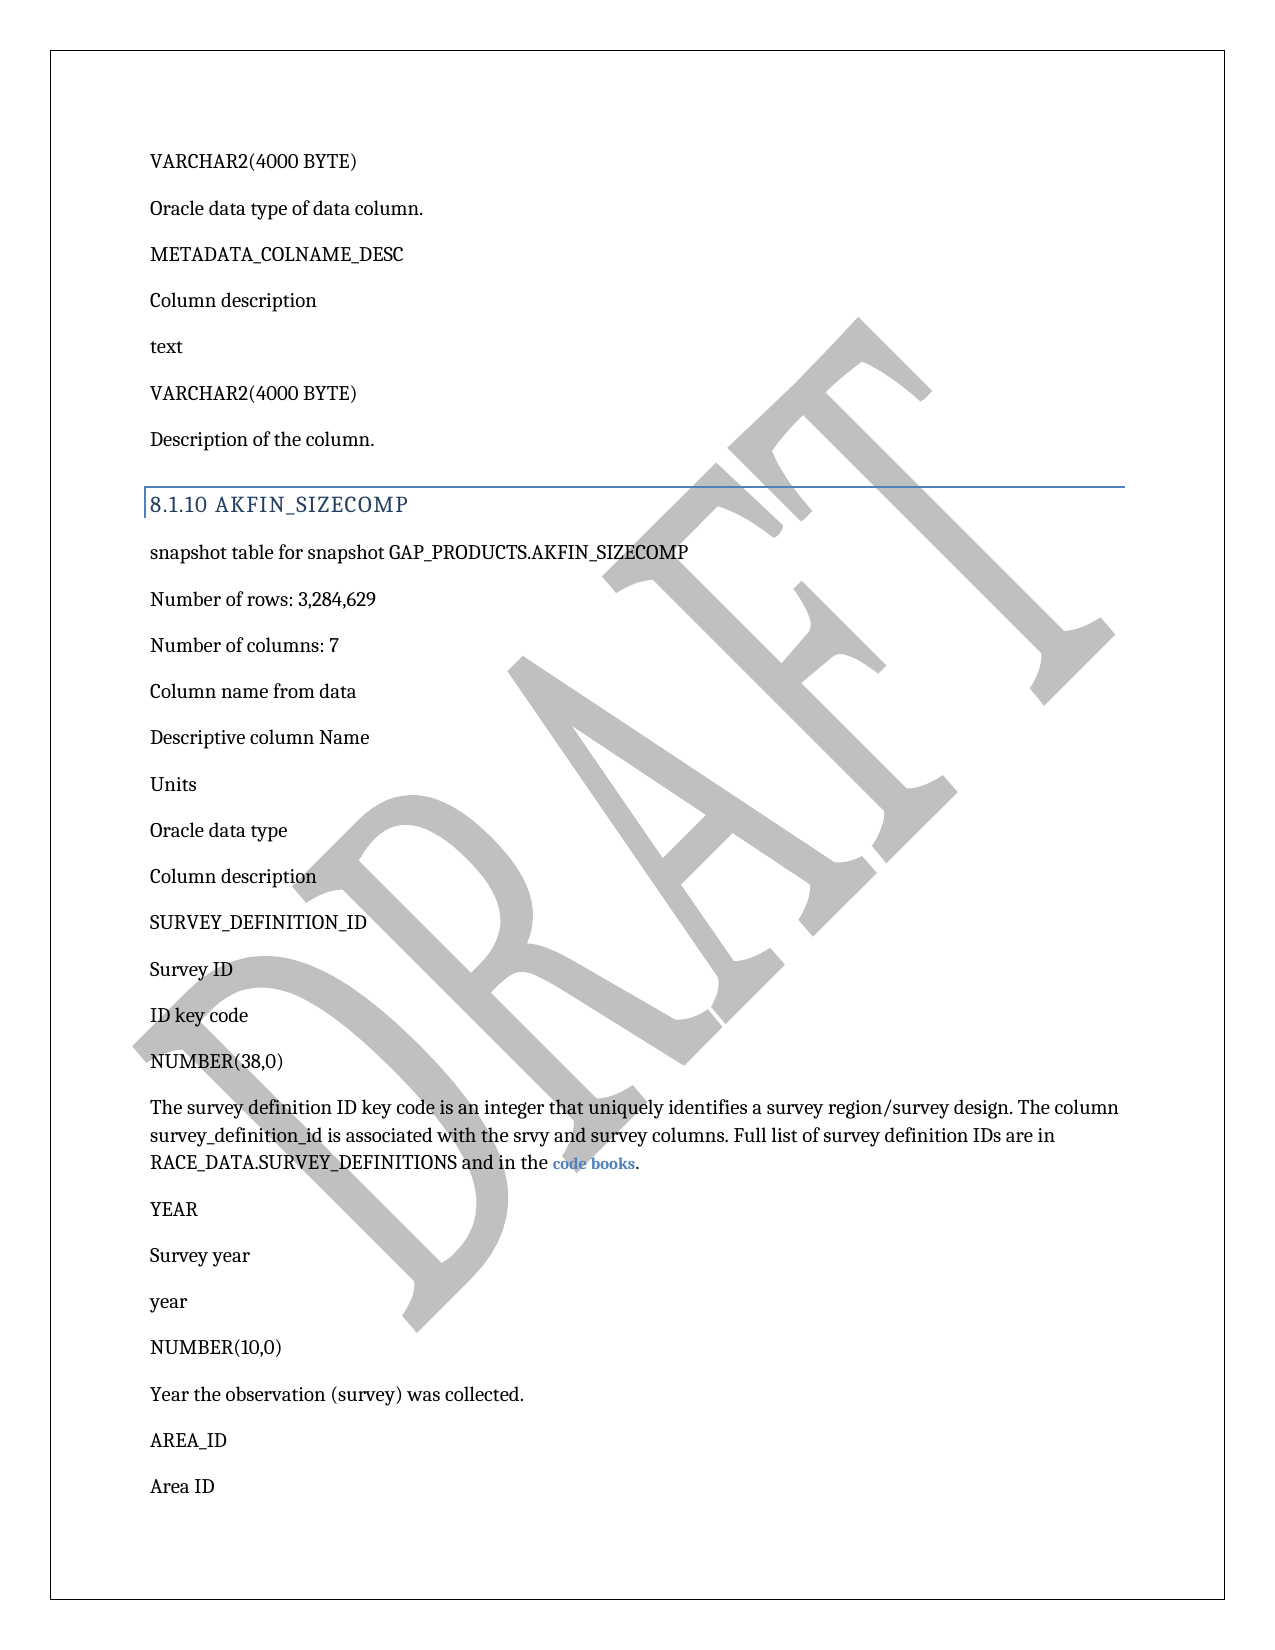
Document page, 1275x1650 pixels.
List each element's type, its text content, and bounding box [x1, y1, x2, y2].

text Year the observation (survey) was collected. [150, 1382, 1125, 1406]
text Units [150, 772, 1125, 796]
text Survey ID [150, 957, 1125, 981]
text Area ID [150, 1475, 1125, 1499]
text METADATA_COLNAME_DESC [150, 242, 1125, 266]
text AREA_ID [150, 1428, 1125, 1452]
text NUMBER(10,0) [150, 1336, 1125, 1360]
text text [150, 335, 1125, 359]
text The survey definition ID key code is an integer that uniquely identifies a survey region/survey design. The column survey_definition_id is associated with the srvy and survey columns. Full list of survey definition IDs are in RACE_DATA.SURVEY_DEFINITIONS and in the code books. [150, 1096, 1125, 1175]
text ID key code [150, 1003, 1125, 1027]
text YEAR [150, 1197, 1125, 1221]
text Column description [150, 865, 1125, 889]
text snapshot table for snapshot GAP_PRODUCTS.AKFIN_SIZECOMP [150, 541, 1125, 565]
text NUMBER(38,0) [150, 1050, 1125, 1074]
text VARCHAR2(4000 BYTE) [150, 381, 1125, 405]
subtitle 8.1.10 AKFIN_SIZECOMP [146, 488, 1125, 518]
text Column name from data [150, 680, 1125, 704]
text Column description [150, 289, 1125, 313]
text Oracle data type of data column. [150, 196, 1125, 220]
text Survey year [150, 1243, 1125, 1267]
text Description of the column. [150, 427, 1125, 451]
text SURVEY_DEFINITION_ID [150, 911, 1125, 935]
text Descriptive column Name [150, 726, 1125, 750]
text Number of columns: 7 [150, 633, 1125, 657]
text year [150, 1290, 1125, 1314]
text Oracle data type [150, 818, 1125, 842]
text VARCHAR2(4000 BYTE) [150, 150, 1125, 174]
text Number of rows: 3,284,629 [150, 587, 1125, 611]
